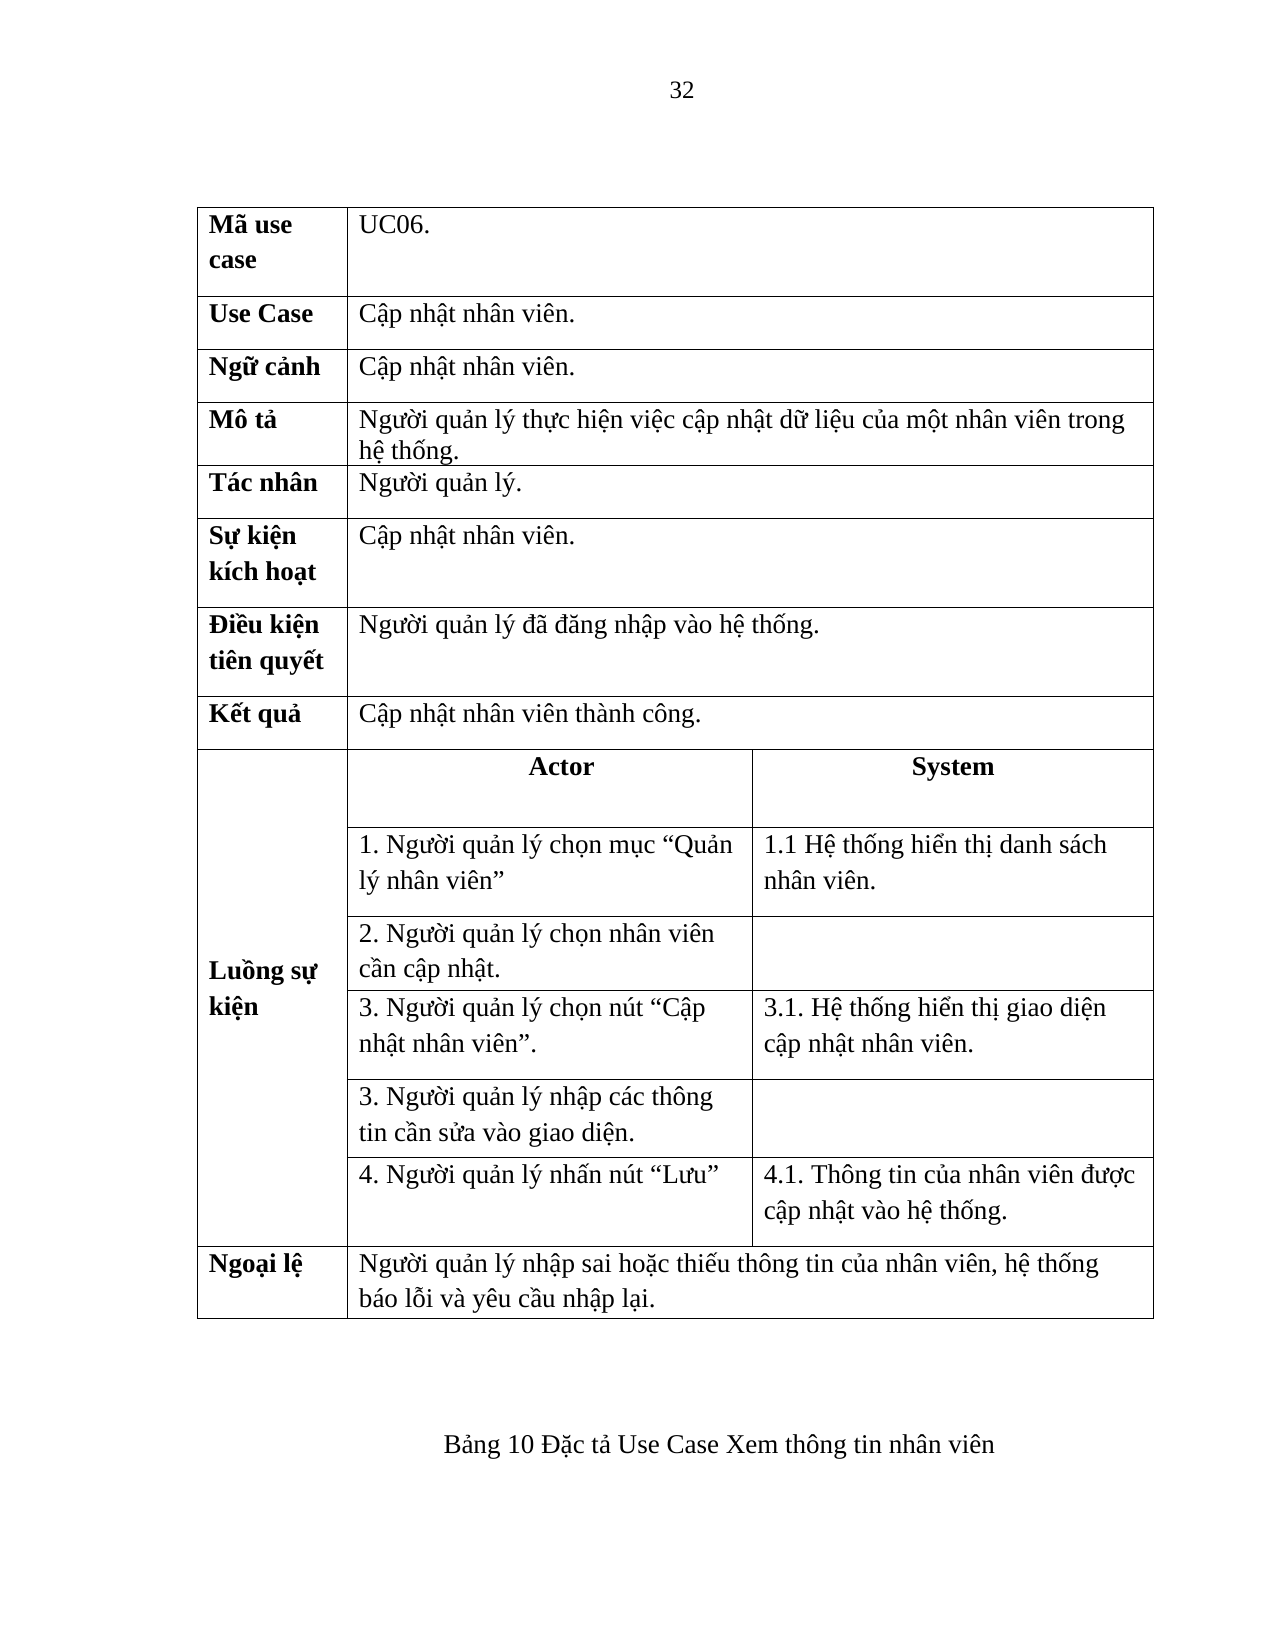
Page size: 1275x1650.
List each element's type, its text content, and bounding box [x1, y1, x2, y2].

table_cell Cập nhật nhân viên. [348, 350, 1153, 402]
table_cell Ngoại lệ [198, 1247, 347, 1318]
table_cell 1. Người quản lý chọn mục “Quản lý nhân viên” [348, 828, 752, 916]
table_cell 2. Người quản lý chọn nhân viên cần cập nhật. [348, 917, 752, 990]
table_cell Người quản lý đã đăng nhập vào hệ thống. [348, 608, 1153, 696]
table_cell Tác nhân [198, 466, 347, 518]
table_cell Mô tả [198, 403, 347, 465]
table_cell Người quản lý. [348, 466, 1153, 518]
table_header UC06. [348, 208, 1153, 296]
table_cell Điều kiện tiên quyết [198, 608, 347, 696]
table_cell Luồng sự kiện [198, 750, 347, 1246]
table_cell 1.1 Hệ thống hiển thị danh sách nhân viên. [753, 828, 1153, 916]
table_cell Cập nhật nhân viên. [348, 519, 1153, 607]
table_cell Người quản lý nhập sai hoặc thiếu thông tin của nhân viên, hệ thống báo lỗi và yêu cầu nhập lại. [348, 1247, 1153, 1318]
table_cell Cập nhật nhân viên. [348, 297, 1153, 349]
table_cell 4.1. Thông tin của nhân viên được cập nhật vào hệ thống. [753, 1158, 1153, 1246]
table_cell 3. Người quản lý nhập các thông tin cần sửa vào giao diện. [348, 1080, 752, 1157]
table_cell 4. Người quản lý nhấn nút “Lưu” [348, 1158, 752, 1246]
table_cell 3. Người quản lý chọn nút “Cập nhật nhân viên”. [348, 991, 752, 1079]
table_cell Cập nhật nhân viên thành công. [348, 697, 1153, 749]
table_cell Sự kiện kích hoạt [198, 519, 347, 607]
table_cell System [753, 750, 1153, 827]
table_cell Kết quả [198, 697, 347, 749]
table_cell [753, 917, 1153, 990]
table_cell Người quản lý thực hiện việc cập nhật dữ liệu của một nhân viên trong hệ thống. [348, 403, 1153, 465]
table_cell Use Case [198, 297, 347, 349]
table_cell 3.1. Hệ thống hiển thị giao diện cập nhật nhân viên. [753, 991, 1153, 1079]
table_header Mã use case [198, 208, 347, 296]
text Bảng 10 Đặc tả Use Case Xem thông tin nhân viên [207, 1428, 1157, 1460]
table_cell Ngữ cảnh [198, 350, 347, 402]
table_cell Actor [348, 750, 752, 827]
table_cell [753, 1080, 1153, 1157]
